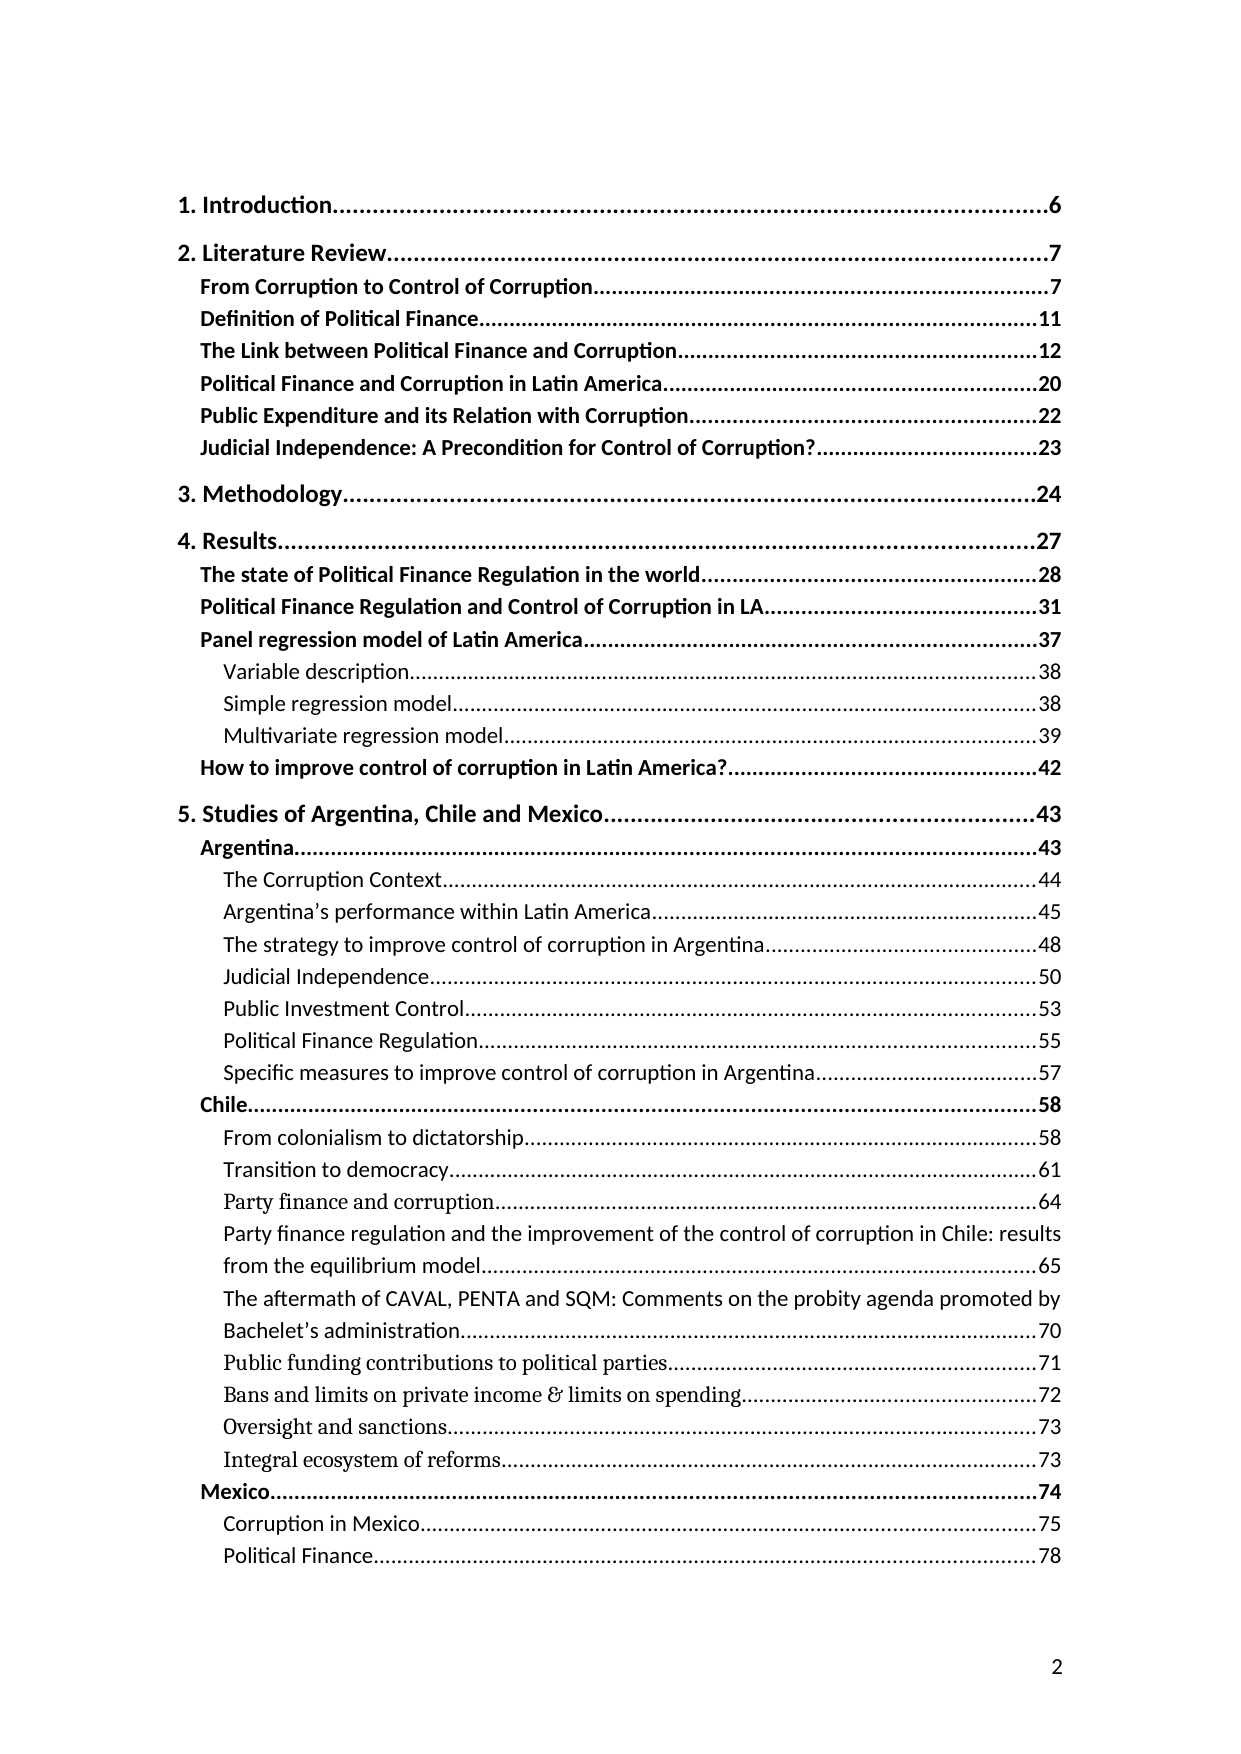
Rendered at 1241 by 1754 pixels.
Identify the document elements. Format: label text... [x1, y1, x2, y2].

text The aftermath of CAVAL, PENTA and SQM: Comments on the probity agenda promoted by Bachelet’s administration 70 [223, 1284, 1063, 1344]
text Public Investment Control 53 [223, 994, 1063, 1022]
text Multivariate regression model 39 [223, 721, 1063, 749]
text Corruption in Mexico 75 [223, 1509, 1063, 1537]
text 5. Studies of Argentina, Chile and Mexico 43 [177, 798, 1063, 829]
text Public funding contributions to political parties 71 [223, 1348, 1063, 1376]
text Transition to democracy 61 [223, 1155, 1063, 1183]
text Simple regression model 38 [223, 689, 1063, 717]
text Political Finance 78 [223, 1541, 1063, 1569]
text How to improve control of corruption in Latin America? 42 [200, 753, 1063, 781]
text Party finance regulation and the improvement of the control of corruption in Chile: results from the equilibrium model 65 [223, 1219, 1063, 1279]
text Party finance and corruption 64 [223, 1187, 1063, 1215]
text Variable description 38 [223, 657, 1063, 685]
text From colonialism to dictatorship 58 [223, 1123, 1063, 1151]
text Mexico 74 [200, 1477, 1063, 1505]
text Oversight and sanctions 73 [223, 1412, 1063, 1441]
text Chile 58 [200, 1091, 1063, 1119]
text The state of Political Finance Regulation in the world 28 [200, 560, 1063, 588]
text Judicial Independence 50 [223, 962, 1063, 990]
text The Corruption Context 44 [223, 865, 1063, 893]
text Specific measures to improve control of corruption in Argentina 57 [223, 1058, 1063, 1086]
text 4. Results 27 [177, 525, 1063, 556]
text From Corruption to Control of Corruption 7 [200, 272, 1063, 300]
text Public Expenditure and its Relation with Corruption 22 [200, 401, 1063, 429]
text 1. Introduction 6 [177, 190, 1063, 220]
text The Link between Political Finance and Corruption 12 [200, 337, 1063, 364]
text Political Finance and Corruption in Latin America 20 [200, 369, 1063, 397]
text 2. Literature Review 7 [177, 237, 1063, 268]
text The strategy to improve control of corruption in Argentina 48 [223, 930, 1063, 958]
text 3. Methodology 24 [177, 478, 1063, 508]
text Argentina 43 [200, 833, 1063, 861]
text Political Finance Regulation and Control of Corruption in LA 31 [200, 592, 1063, 621]
text Definition of Political Finance 11 [200, 304, 1063, 332]
text Panel regression model of Latin America 37 [200, 625, 1063, 653]
text Bans and limits on private income & limits on spending 72 [223, 1380, 1063, 1408]
text Integral ecosystem of reforms 73 [223, 1445, 1063, 1473]
text Political Finance Regulation 55 [223, 1026, 1063, 1054]
text Argentina’s performance within Latin America 45 [223, 897, 1063, 926]
text Judicial Independence: A Precondition for Control of Corruption? 23 [200, 433, 1063, 461]
